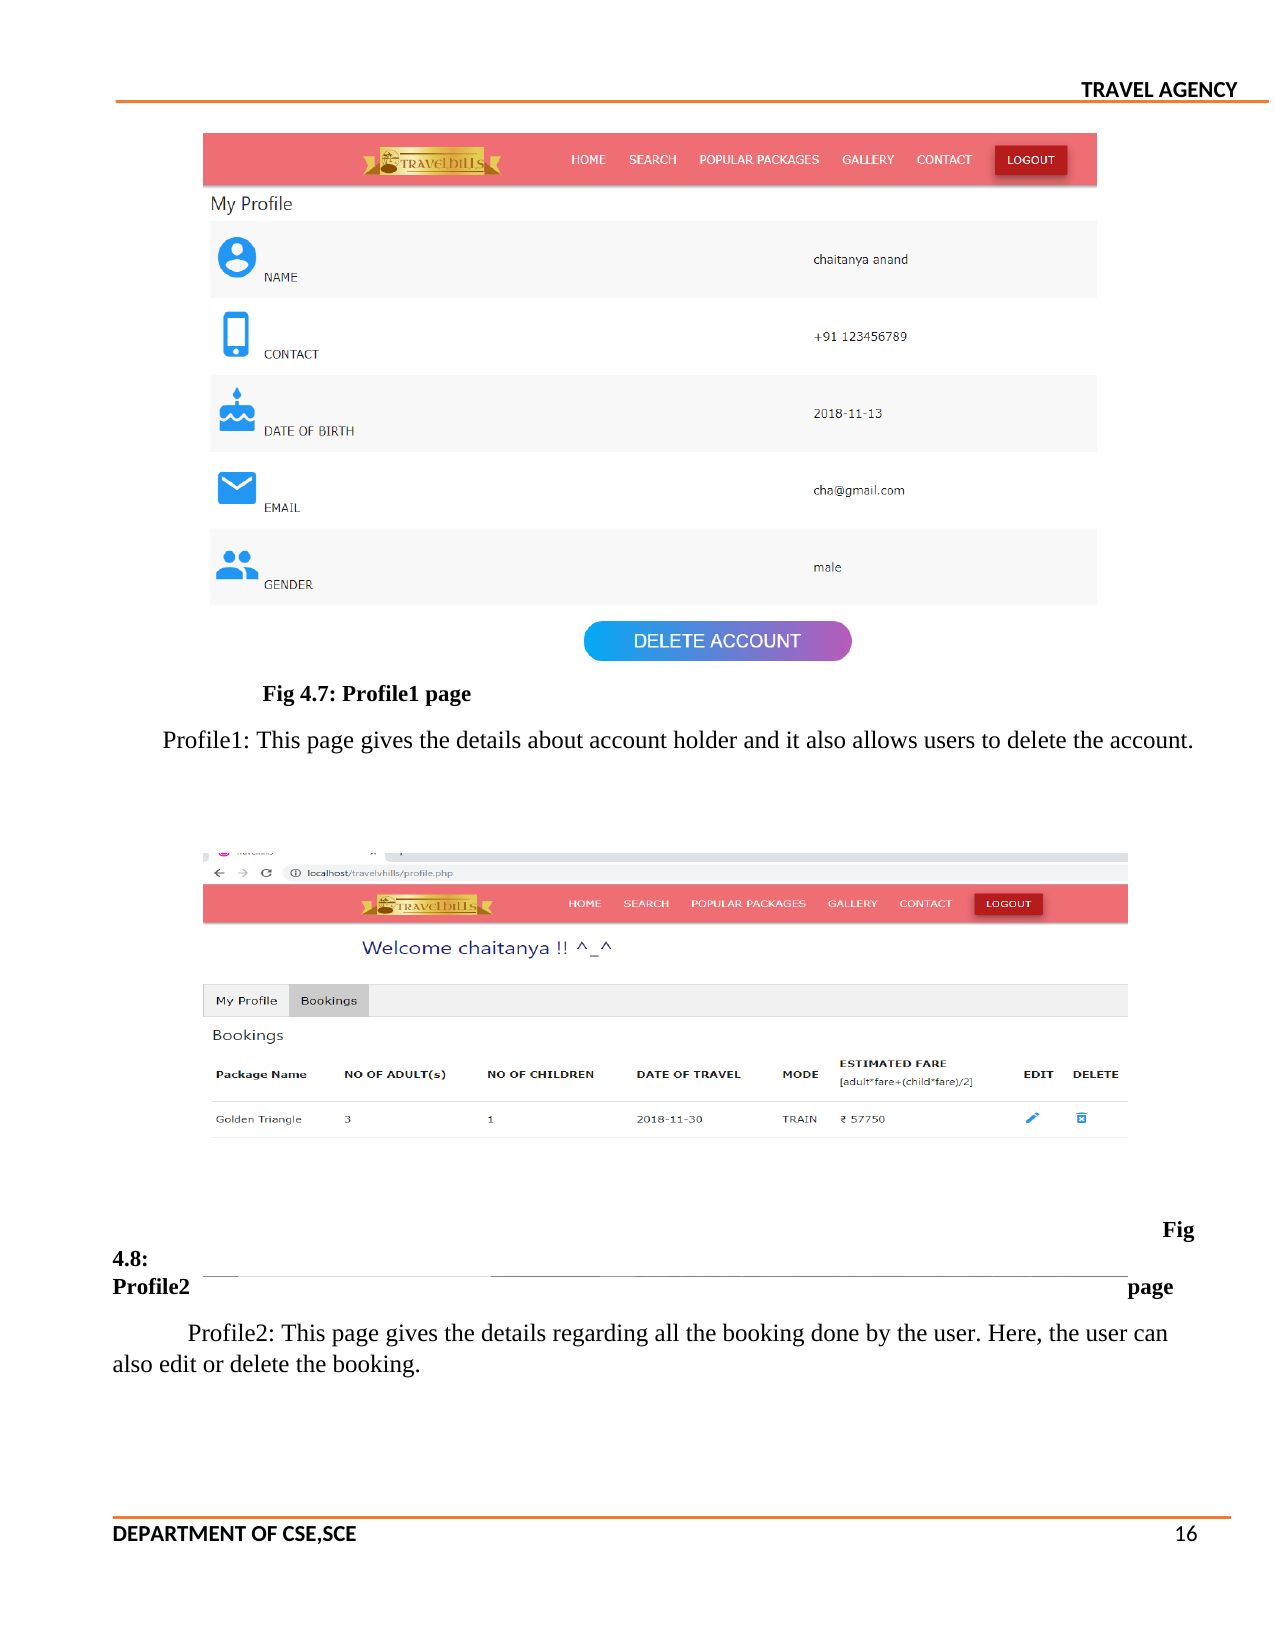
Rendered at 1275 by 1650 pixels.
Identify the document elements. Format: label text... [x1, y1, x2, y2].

picture [203, 133, 1097, 665]
text Profile1: This page gives the details about account holder and it also allows users to delete the account. [112, 726, 1200, 754]
picture [203, 853, 1128, 1277]
text Fig 4.8: Profile2 page [112, 1152, 1200, 1299]
text Profile2: This page gives the details regarding all the booking done by the user. Here, the user can also edit or delete the booking. [112, 1318, 1200, 1378]
text Fig 4.7: Profile1 page [112, 647, 1200, 707]
